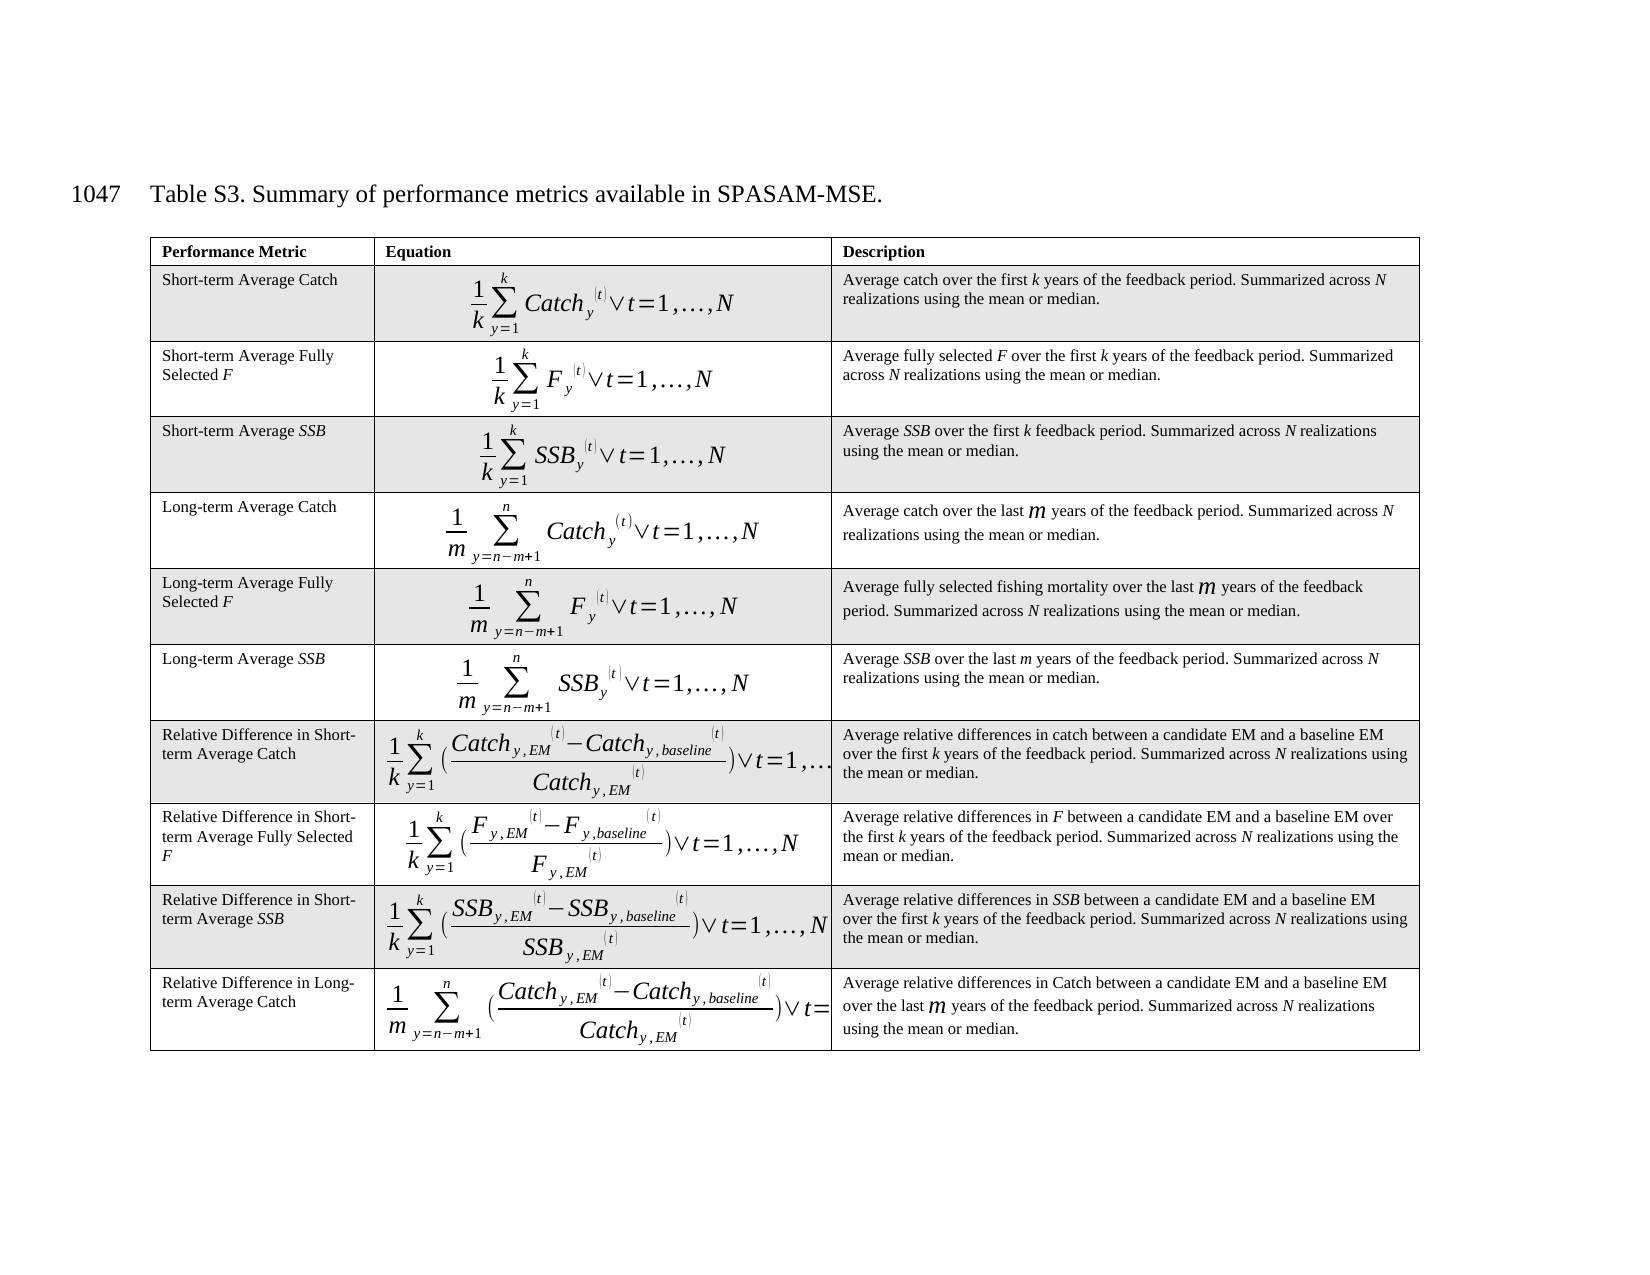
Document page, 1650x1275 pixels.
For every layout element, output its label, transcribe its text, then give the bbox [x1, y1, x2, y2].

table_cell Average catch over the first k years of the feedback period. Summarized across N realizations using the mean or median. [832, 266, 1419, 341]
table_cell Relative Difference in Short-term Average Catch [151, 721, 374, 802]
table_cell Long-term Average SSB [151, 645, 374, 720]
table_cell Average SSB over the last m years of the feedback period. Summarized across N realizations using the mean or median. [832, 645, 1419, 720]
table_header Performance Metric [151, 238, 374, 265]
table_cell Average catch over the last years of the feedback period. Summarized across N realizations using the mean or median. [832, 493, 1419, 568]
table_header Description [832, 238, 1419, 265]
table_cell Relative Difference in Short-term Average SSB [151, 886, 374, 968]
table_cell [375, 969, 831, 1050]
text Table S3. Summary of performance metrics available in SPASAM-MSE. [150, 179, 1500, 208]
table_cell [375, 645, 831, 720]
table_cell [375, 886, 831, 968]
table_cell Average relative differences in Catch between a candidate EM and a baseline EM over the last years of the feedback period. Summarized across N realizations using the mean or median. [832, 969, 1419, 1050]
table_cell [375, 342, 831, 416]
table_cell Relative Difference in Short-term Average Fully Selected F [151, 804, 374, 885]
table_cell Average fully selected F over the first k years of the feedback period. Summarized across N realizations using the mean or median. [832, 342, 1419, 416]
table_cell [375, 804, 831, 885]
table_cell [375, 417, 831, 492]
table_cell Average relative differences in SSB between a candidate EM and a baseline EM over the first k years of the feedback period. Summarized across N realizations using the mean or median. [832, 886, 1419, 968]
table_cell Short-term Average Fully Selected F [151, 342, 374, 416]
table_cell Long-term Average Fully Selected F [151, 569, 374, 644]
table_header Equation [375, 238, 831, 265]
table_cell [375, 721, 831, 802]
table_cell Average fully selected fishing mortality over the last years of the feedback period. Summarized across N realizations using the mean or median. [832, 569, 1419, 644]
table_cell Long-term Average Catch [151, 493, 374, 568]
table_cell Average relative differences in F between a candidate EM and a baseline EM over the first k years of the feedback period. Summarized across N realizations using the mean or median. [832, 804, 1419, 885]
table_cell Average relative differences in catch between a candidate EM and a baseline EM over the first k years of the feedback period. Summarized across N realizations using the mean or median. [832, 721, 1419, 802]
table_cell [375, 569, 831, 644]
table_cell Short-term Average Catch [151, 266, 374, 341]
table_cell Relative Difference in Long-term Average Catch [151, 969, 374, 1050]
table_cell [375, 493, 831, 568]
table_cell [375, 266, 831, 341]
table_cell Average SSB over the first k feedback period. Summarized across N realizations using the mean or median. [832, 417, 1419, 492]
table_cell Short-term Average SSB [151, 417, 374, 492]
